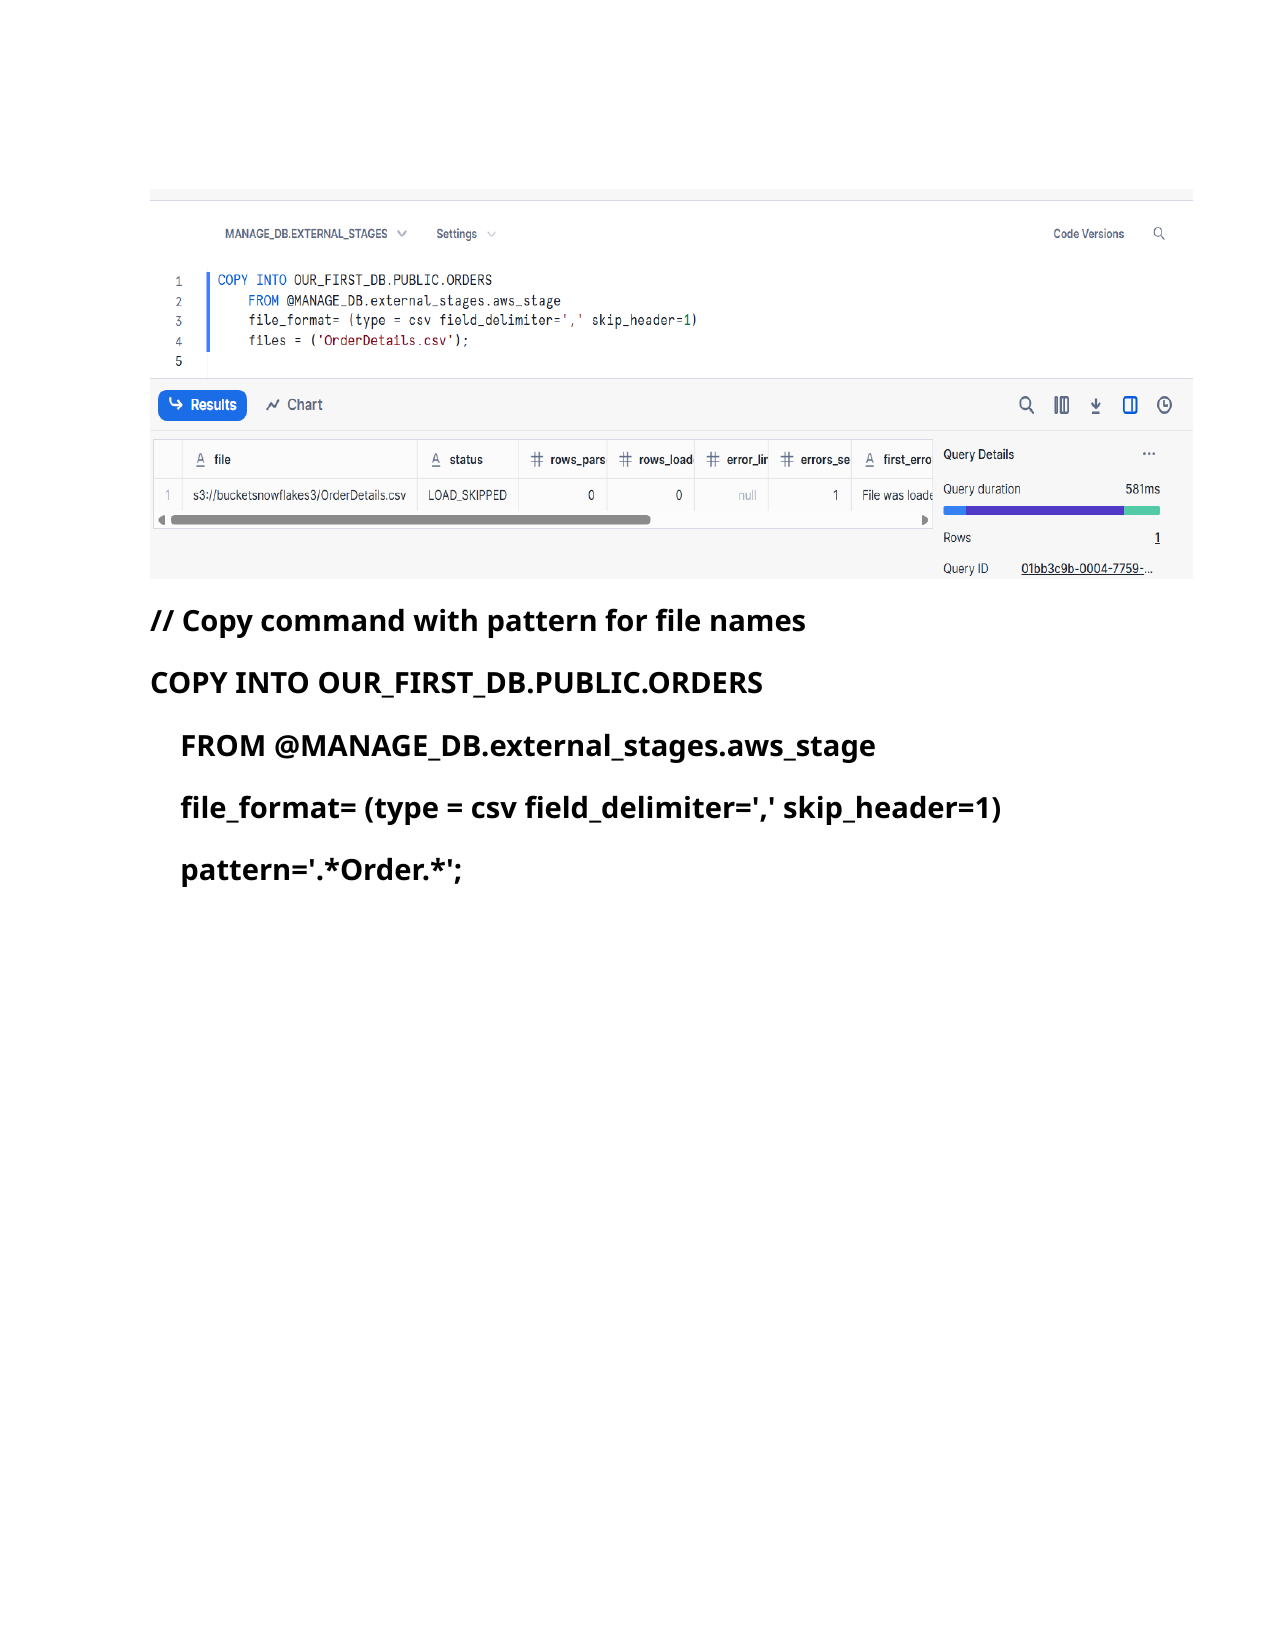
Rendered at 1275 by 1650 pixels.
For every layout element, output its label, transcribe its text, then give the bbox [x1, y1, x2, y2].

picture [150, 189, 1194, 579]
text file_format= (type = csv field_delimiter=',' skip_header=1) [150, 787, 1125, 827]
text // Copy command with pattern for file names [150, 600, 1125, 640]
text FROM @MANAGE_DB.external_stages.aws_stage [150, 725, 1125, 764]
text COPY INTO OUR_FIRST_DB.PUBLIC.ORDERS [150, 662, 1125, 702]
text pattern='.*Order.*'; [150, 849, 1125, 889]
